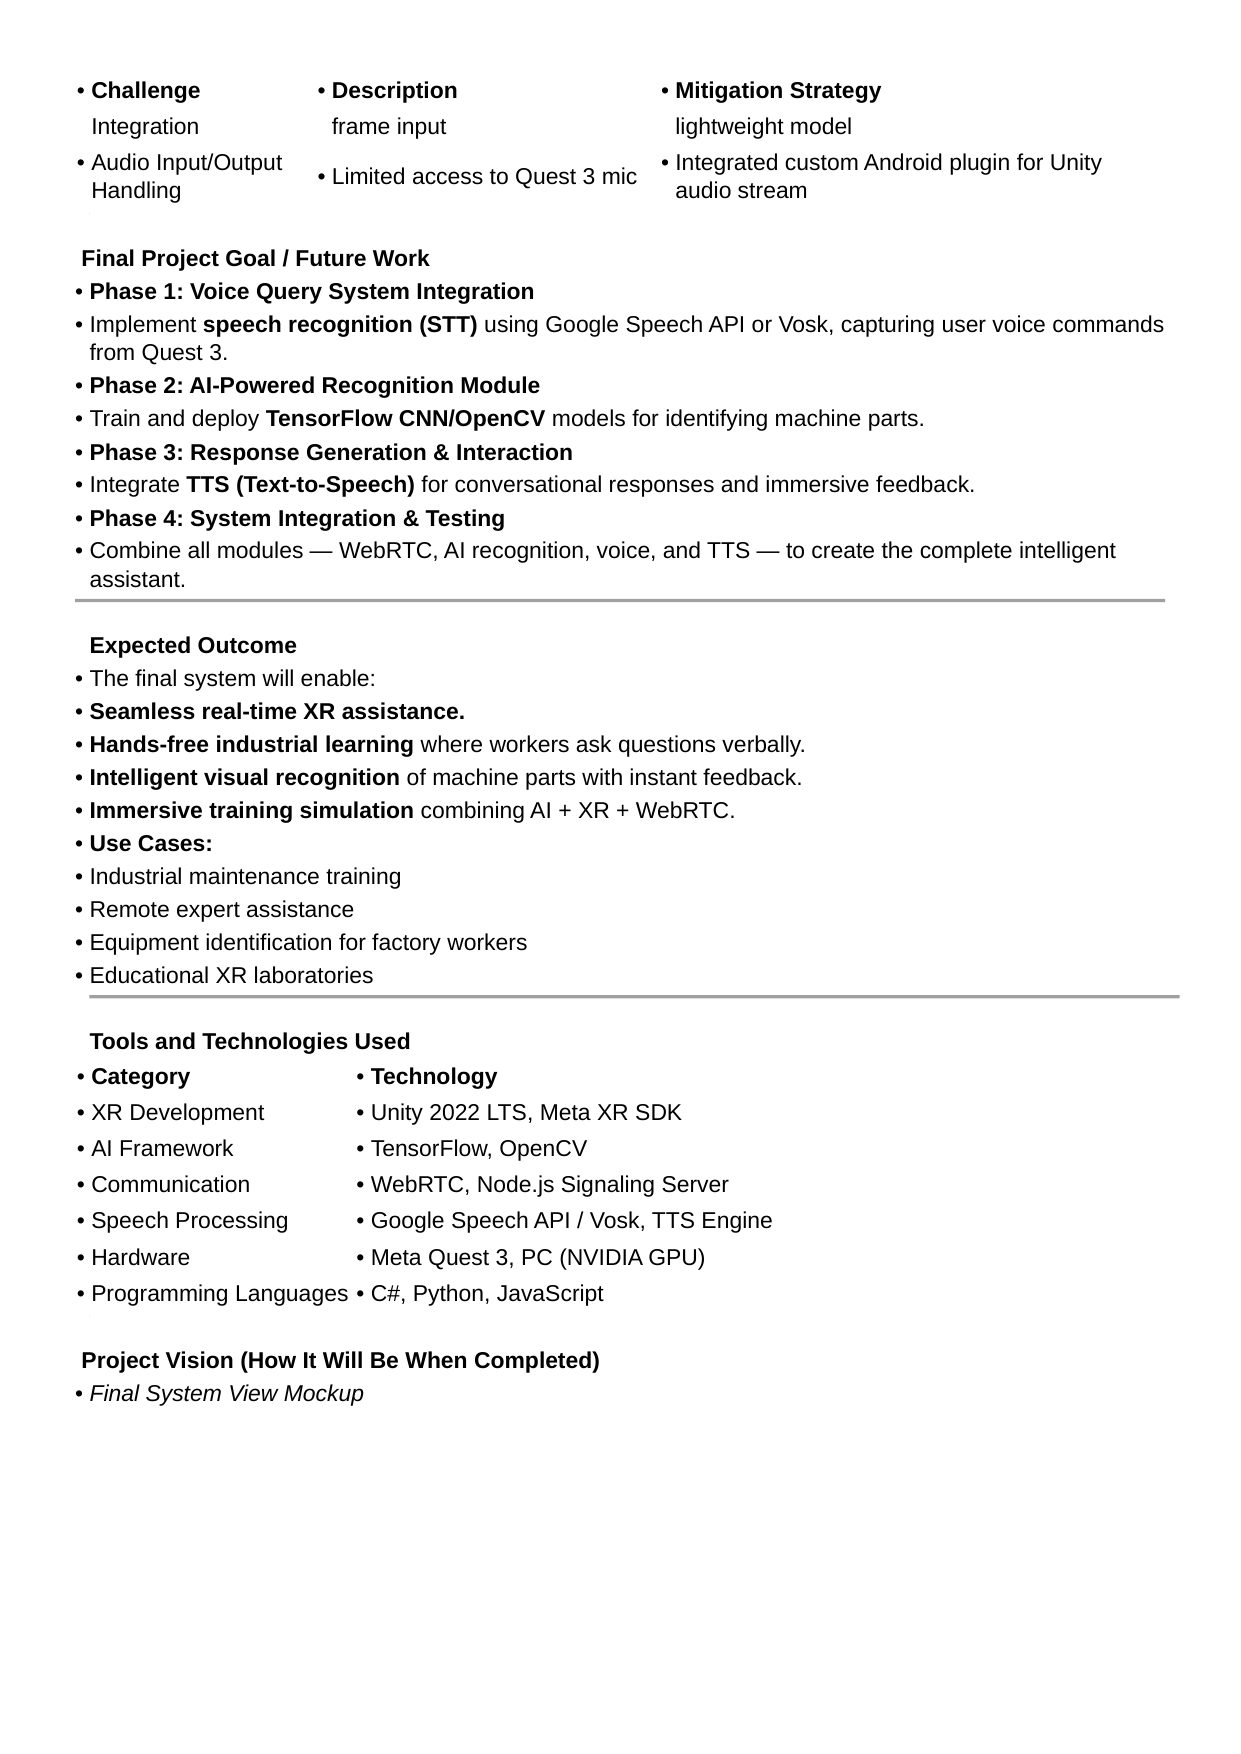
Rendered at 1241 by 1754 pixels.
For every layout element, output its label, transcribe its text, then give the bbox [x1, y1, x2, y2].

list Phase 2: AI-Powered Recognition Module [75, 372, 1165, 399]
table_cell C#, Python, JavaScript [355, 1278, 779, 1314]
table_cell Programming Languages [75, 1278, 354, 1314]
table_header Technology [355, 1061, 779, 1097]
table_cell Meta Quest 3, PC (NVIDIA GPU) [355, 1242, 779, 1278]
list Combine all modules — WebRTC, AI recognition, voice, and TTS — to create the complete intelligent assistant. [75, 537, 1165, 592]
table_cell AI Framework [75, 1134, 354, 1170]
table_cell TensorFlow, OpenCV [355, 1134, 779, 1170]
list Immersive training simulation combining AI + XR + WebRTC. [75, 797, 1165, 823]
table_cell Hardware [75, 1242, 354, 1278]
list Integrate TTS (Text-to-Speech) for conversational responses and immersive feedback. [75, 471, 1165, 498]
table_header Description [316, 75, 659, 111]
table_cell Limited access to Quest 3 mic [316, 147, 659, 212]
table_header Challenge [75, 75, 316, 111]
table_cell Google Speech API / Vosk, TTS Engine [355, 1206, 779, 1242]
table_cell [659, 111, 1165, 147]
list Equipment identification for factory workers [75, 929, 1165, 956]
table_cell XR Development [75, 1098, 354, 1133]
text Expected Outcome [89, 632, 1165, 658]
table_cell Audio Input/Output Handling [75, 147, 316, 212]
list Remote expert assistance [75, 896, 1165, 922]
text Tools and Technologies Used [89, 1028, 1165, 1054]
list Phase 4: System Integration & Testing [75, 504, 1165, 531]
table_cell Speech Processing [75, 1206, 354, 1242]
list Final System View Mockup [75, 1380, 1165, 1407]
text Final Project Goal / Future Work [75, 245, 1165, 271]
table_cell WebRTC, Node.js Signaling Server [355, 1170, 779, 1206]
table_cell Communication [75, 1170, 354, 1206]
table_header Mitigation Strategy [659, 75, 1165, 111]
list Train and deploy TensorFlow CNN/OpenCV models for identifying machine parts. [75, 405, 1165, 432]
list Use Cases: [75, 830, 1165, 856]
list Phase 3: Response Generation & Interaction [75, 438, 1165, 465]
list Seamless real-time XR assistance. [75, 698, 1165, 724]
table_cell Unity 2022 LTS, Meta XR SDK [355, 1098, 779, 1133]
table_header Category [75, 1061, 354, 1097]
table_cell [75, 111, 316, 147]
list Educational XR laboratories [75, 962, 1165, 988]
list Phase 1: Voice Query System Integration [75, 278, 1165, 304]
text Project Vision (How It Will Be When Completed) [75, 1347, 1165, 1374]
table_cell Integrated custom Android plugin for Unity audio stream [659, 147, 1165, 212]
list Industrial maintenance training [75, 863, 1165, 889]
list Hands-free industrial learning where workers ask questions verbally. [75, 731, 1165, 757]
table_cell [316, 111, 659, 147]
list The final system will enable: [75, 665, 1165, 691]
list Implement speech recognition (STT) using Google Speech API or Vosk, capturing user voice commands from Quest 3. [75, 311, 1165, 366]
list Intelligent visual recognition of machine parts with instant feedback. [75, 764, 1165, 790]
